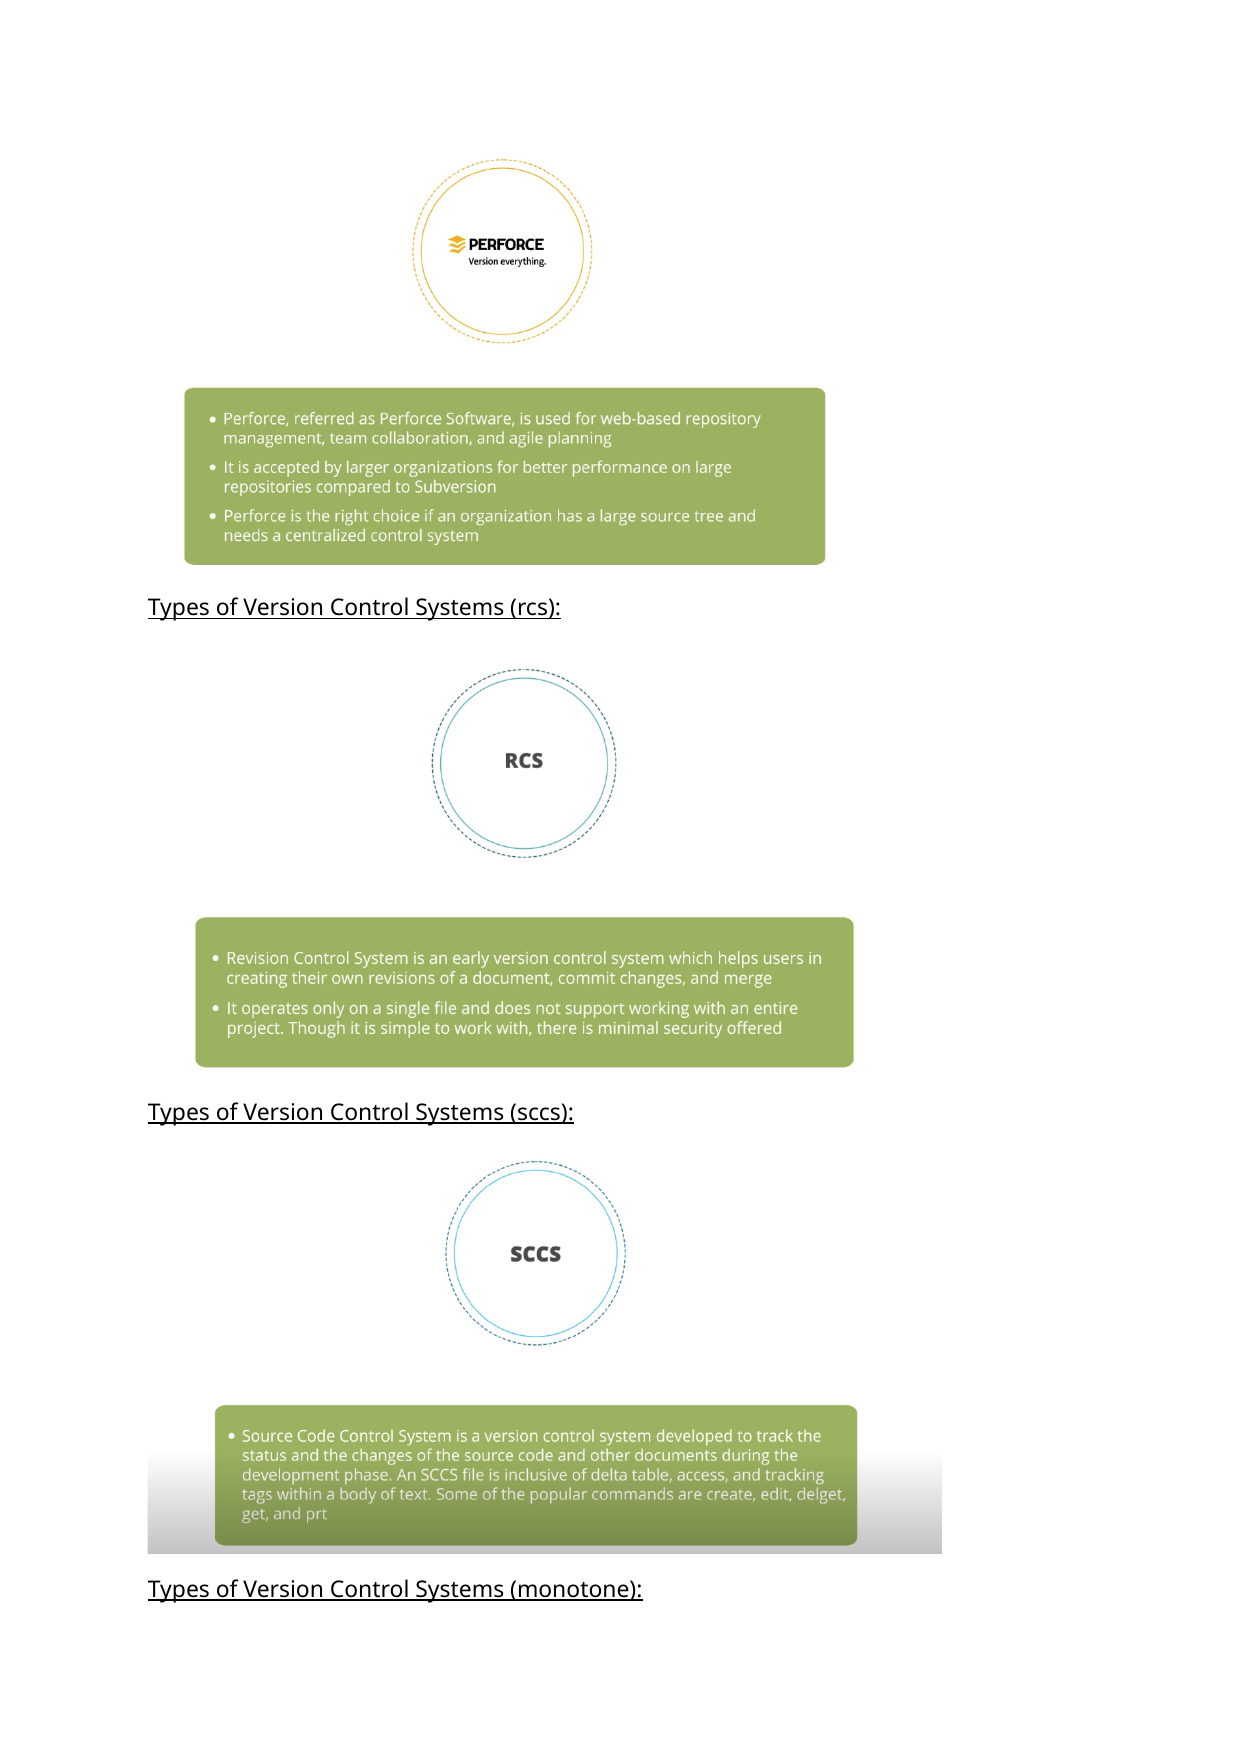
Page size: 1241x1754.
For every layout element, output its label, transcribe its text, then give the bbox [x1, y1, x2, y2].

picture [147, 1146, 942, 1554]
picture [147, 147, 895, 573]
picture [147, 641, 888, 1077]
text Types of Version Control Systems (monotone): [148, 1573, 1093, 1604]
text Types of Version Control Systems (rcs): [148, 591, 1093, 623]
text Types of Version Control Systems (sccs): [148, 1096, 1093, 1127]
